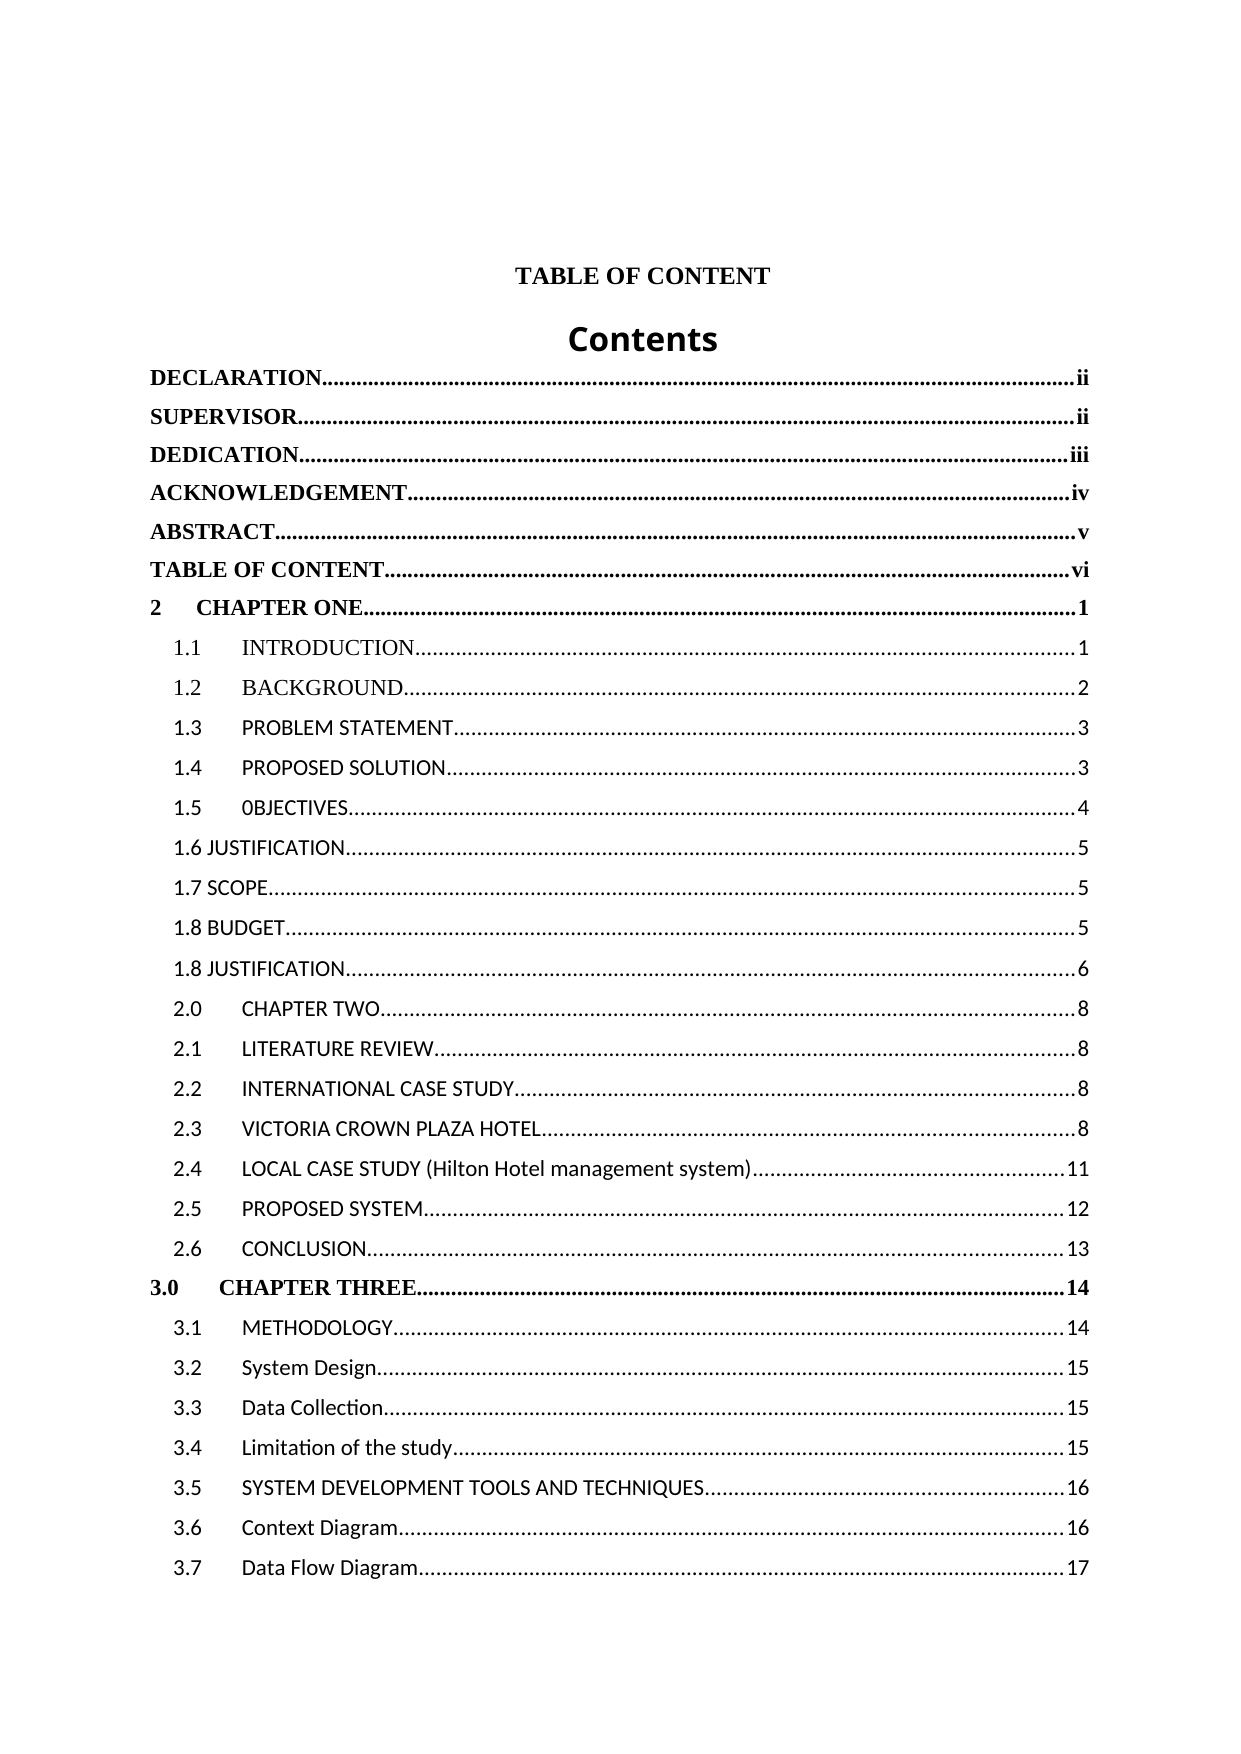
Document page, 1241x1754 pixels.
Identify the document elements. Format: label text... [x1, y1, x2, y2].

text 1.2 BACKGROUND 2 [173, 673, 1090, 701]
text 2.2 INTERNATIONAL CASE STUDY 8 [173, 1074, 1090, 1102]
text 2.4 LOCAL CASE STUDY (Hilton Hotel management system) 11 [173, 1154, 1090, 1182]
text 3.0 CHAPTER THREE 14 [150, 1274, 1090, 1301]
text DECLARATION ii [150, 364, 1090, 391]
text 1.6 JUSTIFICATION 5 [173, 833, 1090, 861]
text 2.3 VICTORIA CROWN PLAZA HOTEL 8 [173, 1114, 1090, 1142]
text 2.6 CONCLUSION 13 [173, 1234, 1090, 1262]
text 2 CHAPTER ONE 1 [150, 594, 1090, 621]
text SUPERVISOR ii [150, 403, 1090, 429]
text 1.5 0BJECTIVES 4 [173, 793, 1090, 821]
text 1.1 INTRODUCTION 1 [173, 633, 1090, 661]
text 1.8 JUSTIFICATION 6 [173, 954, 1090, 982]
text 3.5 SYSTEM DEVELOPMENT TOOLS AND TECHNIQUES. 16 [173, 1473, 1090, 1501]
text 2.0 CHAPTER TWO 8 [173, 994, 1090, 1022]
subtitle TABLE OF CONTENT [195, 261, 1090, 289]
text TABLE OF CONTENT vi [150, 556, 1090, 582]
text 1.7 SCOPE 5 [173, 873, 1090, 901]
text 1.3 PROBLEM STATEMENT 3 [173, 713, 1090, 741]
text 2.5 PROPOSED SYSTEM 12 [173, 1194, 1090, 1222]
text 1.8 BUDGET 5 [173, 913, 1090, 942]
text ACKNOWLEDGEMENT iv [150, 479, 1090, 506]
text DEDICATION iii [150, 441, 1090, 467]
text 3.3 Data Collection 15 [173, 1393, 1090, 1421]
text 2.1 LITERATURE REVIEW 8 [173, 1034, 1090, 1062]
text 1.4 PROPOSED SOLUTION 3 [173, 753, 1090, 781]
text 3.4 Limitation of the study 15 [173, 1433, 1090, 1461]
text 3.7 Data Flow Diagram 17 [173, 1553, 1090, 1582]
text 3.6 Context Diagram 16 [173, 1513, 1090, 1541]
text ABSTRACT v [150, 518, 1090, 544]
subtitle Contents [195, 316, 1090, 362]
text 3.1 METHODOLOGY 14 [173, 1313, 1090, 1341]
text 3.2 System Design 15 [173, 1353, 1090, 1381]
